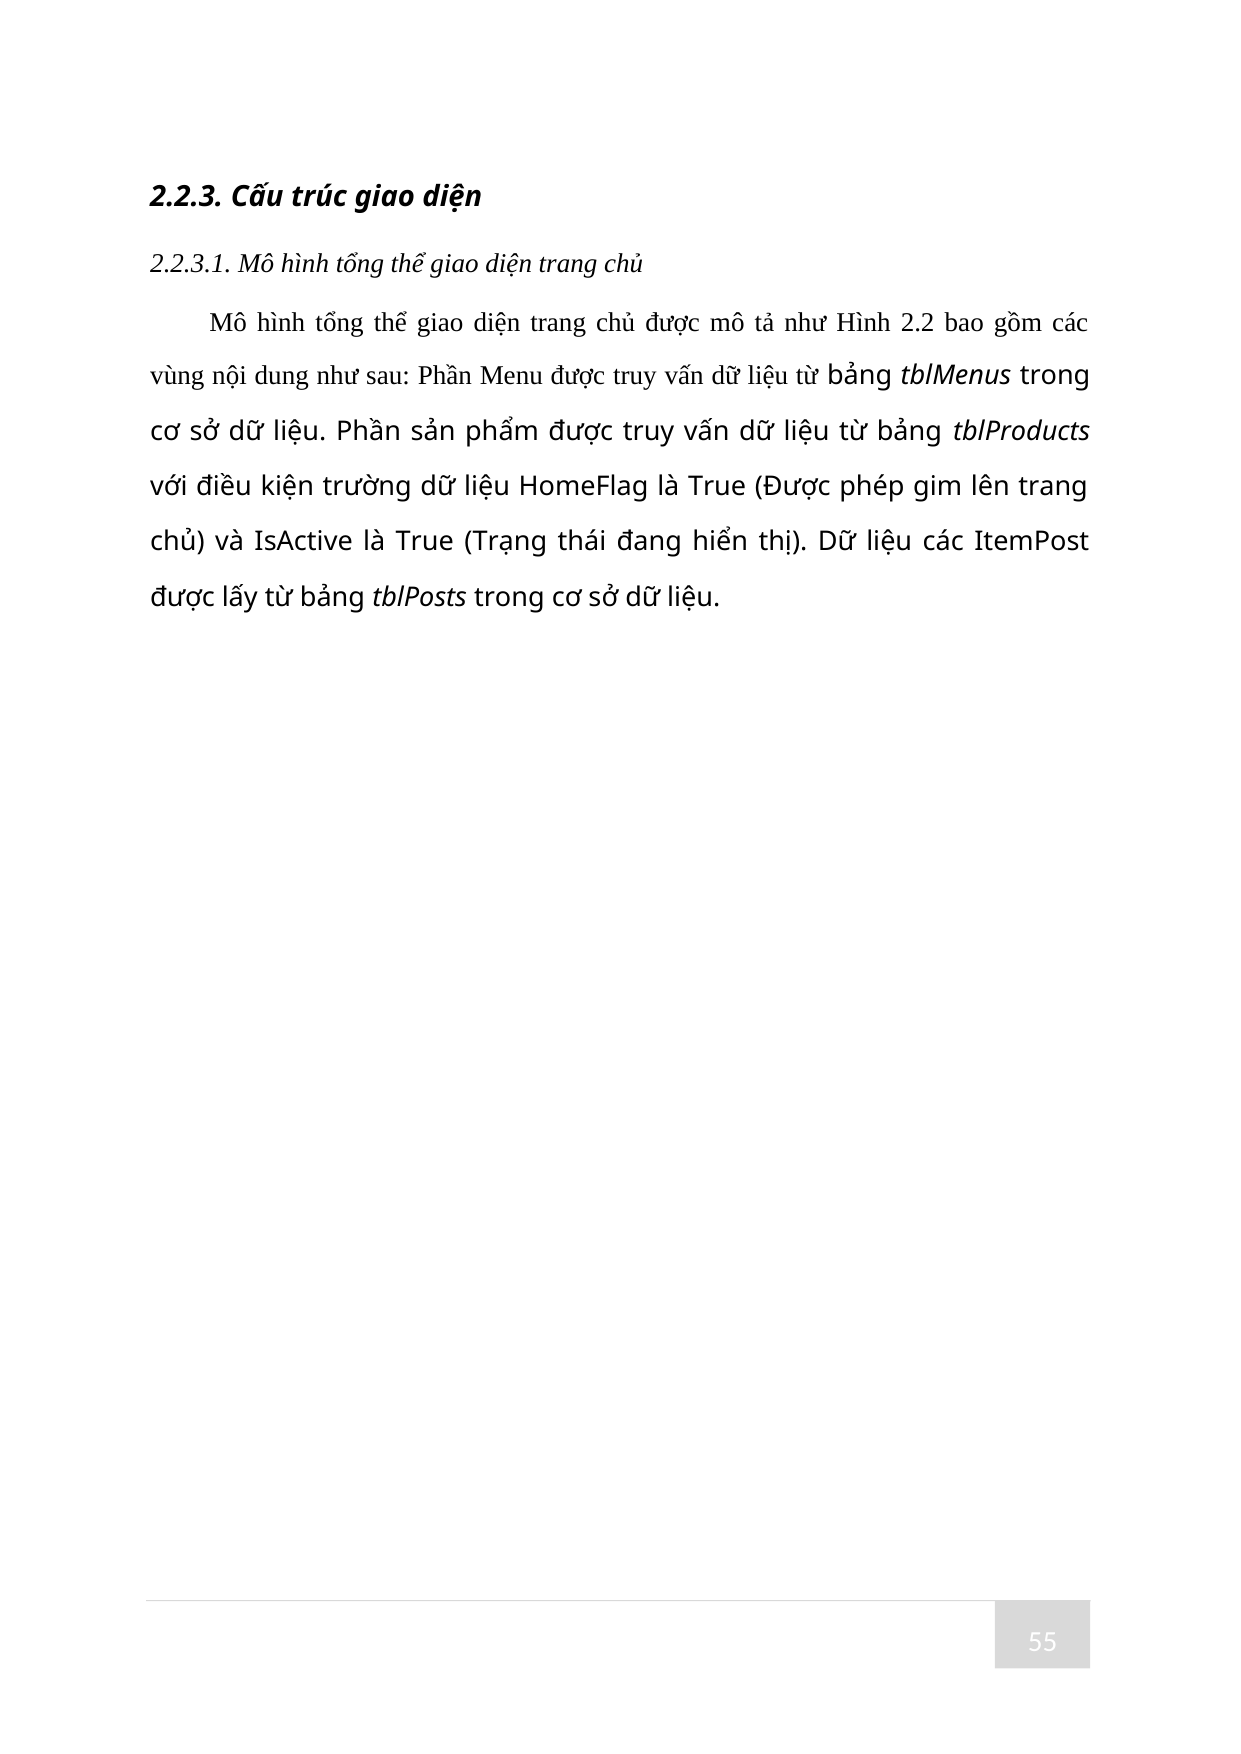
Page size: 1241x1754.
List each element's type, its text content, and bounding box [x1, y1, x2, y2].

subtitle 2.2.3. Cấu trúc giao diện [150, 175, 1090, 215]
text Mô hình tổng thể giao diện trang chủ được mô tả như Hình 2.2 bao gồm các vùng nội dung như sau: Phần Menu được truy vấn dữ liệu từ bảng tblMenus trong cơ sở dữ liệu. Phần sản phẩm được truy vấn dữ liệu từ bảng tblProducts với điều kiện trường dữ liệu HomeFlag là True (Được phép gim lên trang chủ) và IsActive là True (Trạng thái đang hiển thị). Dữ liệu các ItemPost được lấy từ bảng tblPosts trong cơ sở dữ liệu. [150, 306, 1090, 614]
text 2.2.3.1. Mô hình tổng thể giao diện trang chủ [150, 247, 1090, 278]
